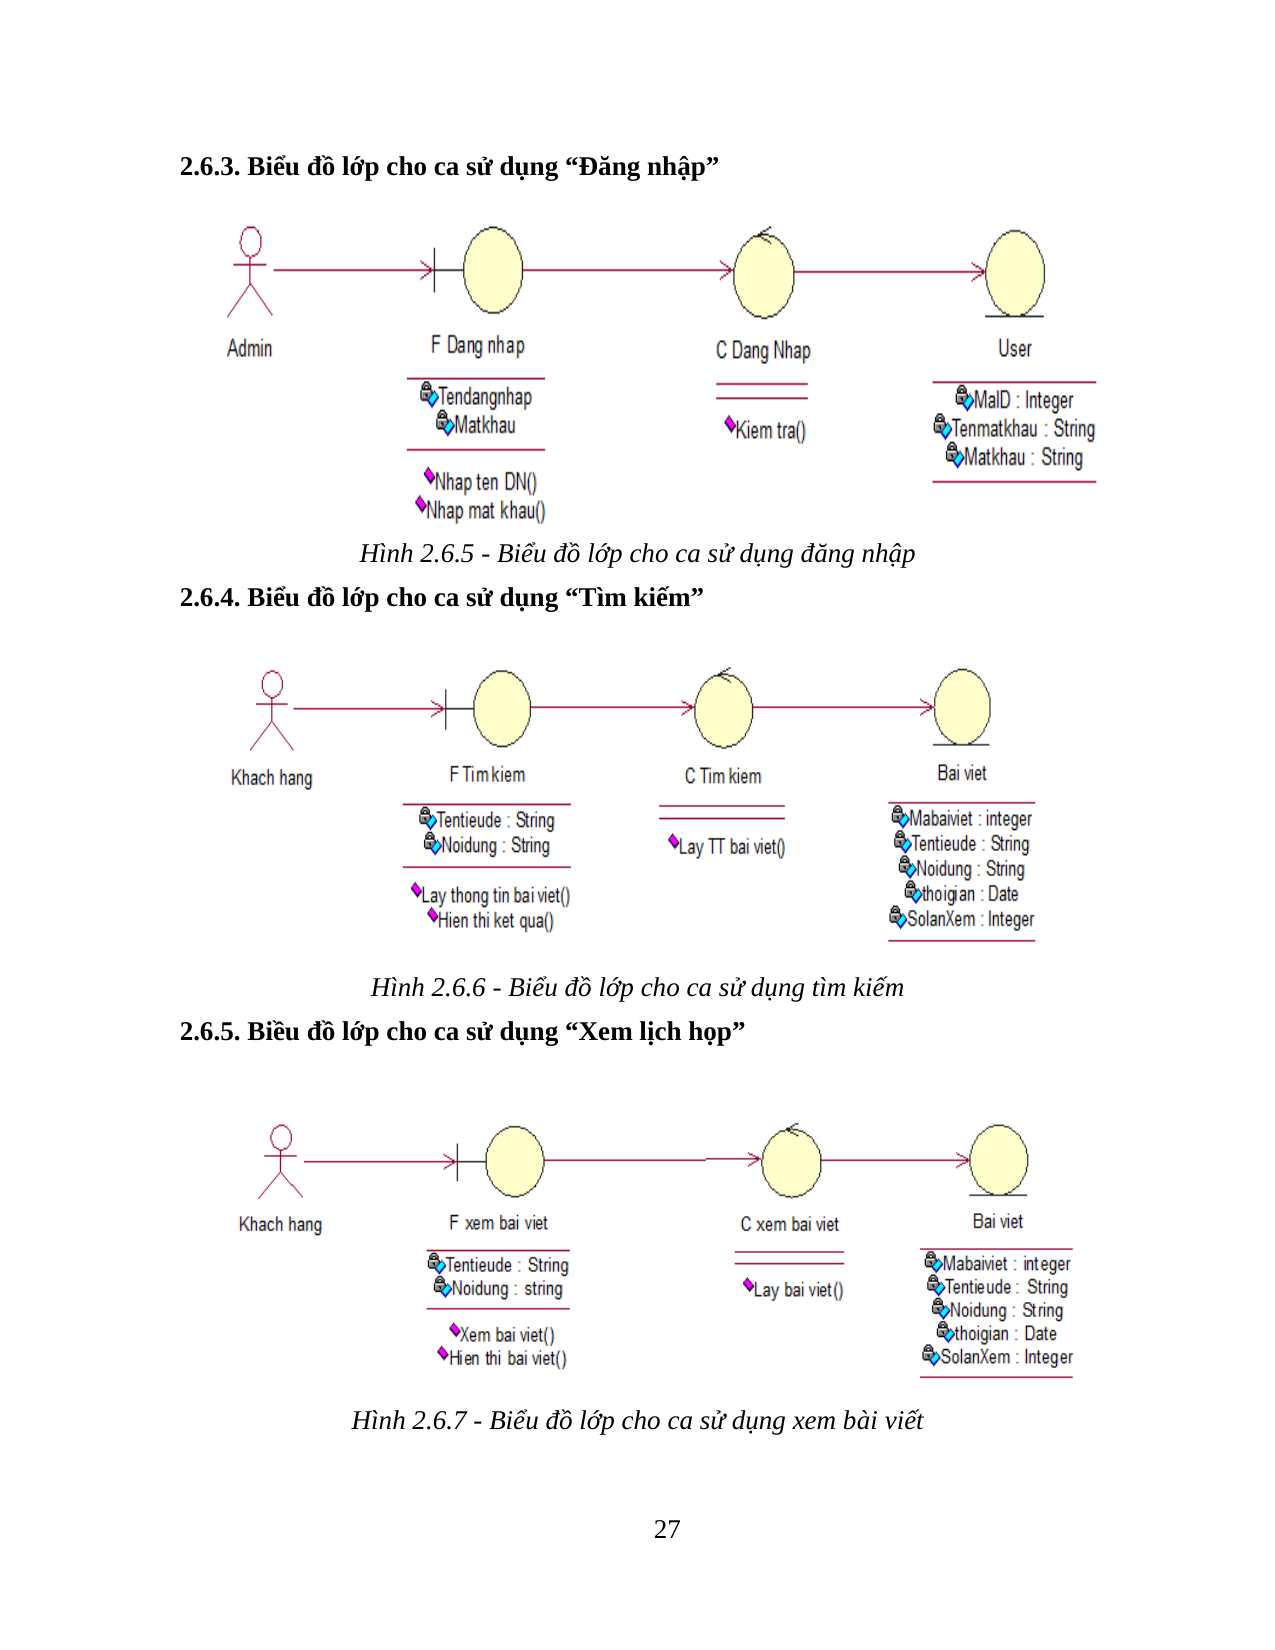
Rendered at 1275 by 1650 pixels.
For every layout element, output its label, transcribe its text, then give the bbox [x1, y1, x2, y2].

subtitle 2.6.5. Biều đồ lớp cho ca sử dụng “Xem lịch họp” [179, 1015, 1125, 1046]
picture [209, 202, 1116, 533]
picture [209, 633, 1059, 967]
text Hình 2.6.7 - Biểu đồ lớp cho ca sử dụng xem bài viết [150, 1404, 1125, 1435]
text Hình 2.6.5 - Biểu đồ lớp cho ca sử dụng đăng nhập [150, 537, 1125, 568]
text Hình 2.6.6 - Biểu đồ lớp cho ca sử dụng tìm kiếm [150, 971, 1125, 1002]
subtitle 2.6.4. Biểu đồ lớp cho ca sử dụng “Tìm kiếm” [179, 581, 1125, 612]
picture [209, 1103, 1103, 1400]
subtitle 2.6.3. Biểu đồ lớp cho ca sử dụng “Đăng nhập” [179, 150, 1125, 181]
